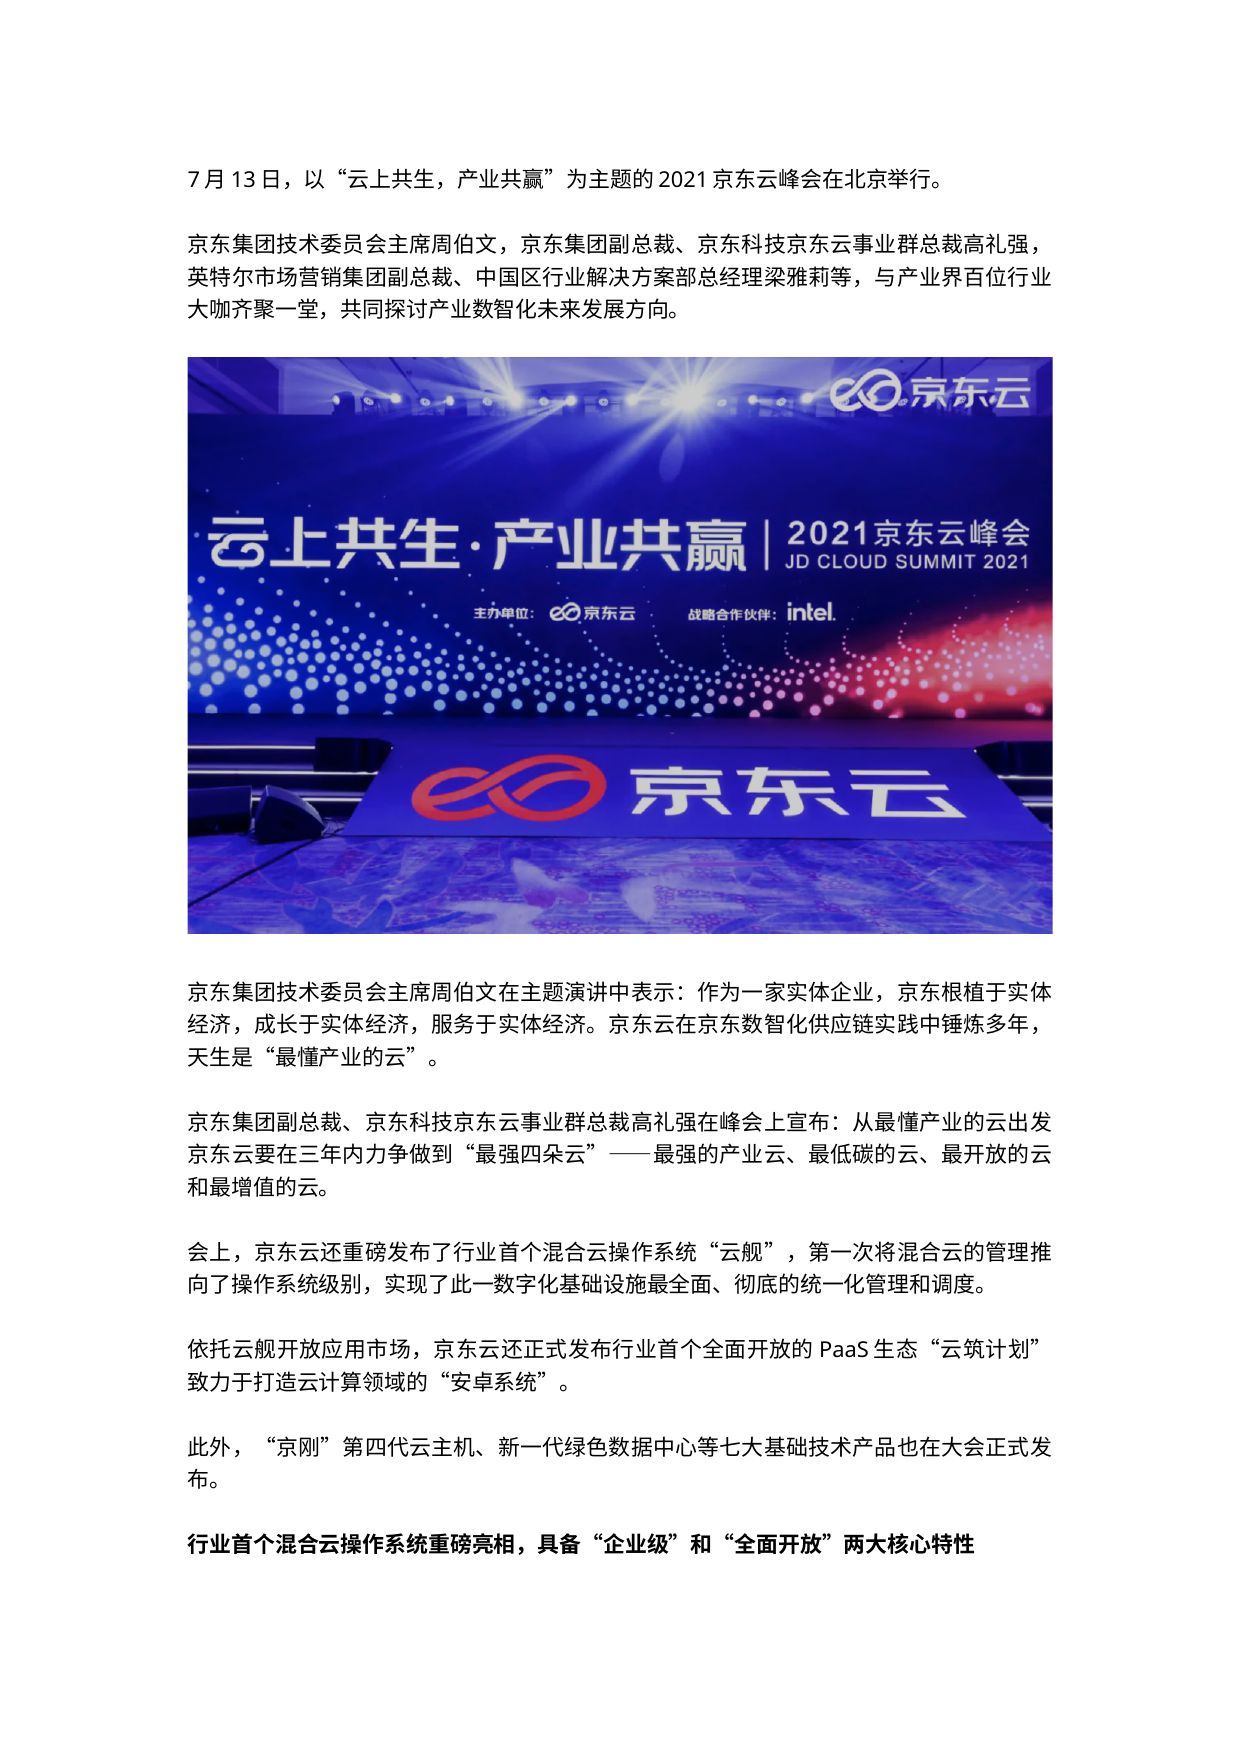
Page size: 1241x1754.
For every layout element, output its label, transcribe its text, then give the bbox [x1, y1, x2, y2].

text 行业首个混合云操作系统重磅亮相，具备“企业级”和“全面开放”两大核心特性 [187, 1527, 1053, 1559]
picture [187, 357, 1053, 934]
text 依托云舰开放应用市场，京东云还正式发布行业首个全面开放的PaaS生态“云筑计划”，致力于打造云计算领域的“安卓系统”。 [187, 1332, 1053, 1397]
text 此外，“京刚”第四代云主机、新一代绿色数据中心等七大基础技术产品也在大会正式发布。 [187, 1429, 1053, 1494]
text 会上，京东云还重磅发布了行业首个混合云操作系统“云舰”，第一次将混合云的管理推向了操作系统级别，实现了此一数字化基础设施最全面、彻底的统一化管理和调度。 [187, 1234, 1053, 1299]
text 京东集团技术委员会主席周伯文，京东集团副总裁、京东科技京东云事业群总裁高礼强，英特尔市场营销集团副总裁、中国区行业解决方案部总经理梁雅莉等，与产业界百位行业大咖齐聚一堂，共同探讨产业数智化未来发展方向。 [187, 227, 1053, 324]
text 京东集团副总裁、京东科技京东云事业群总裁高礼强在峰会上宣布：从最懂产业的云出发，京东云要在三年内力争做到“最强四朵云”——最强的产业云、最低碳的云、最开放的云和最增值的云。 [187, 1104, 1053, 1202]
text 7月13日，以“云上共生，产业共赢”为主题的2021京东云峰会在北京举行。 [187, 162, 1053, 194]
text 京东集团技术委员会主席周伯文在主题演讲中表示：作为一家实体企业，京东根植于实体经济，成长于实体经济，服务于实体经济。京东云在京东数智化供应链实践中锤炼多年，天生是“最懂产业的云”。 [187, 974, 1053, 1072]
